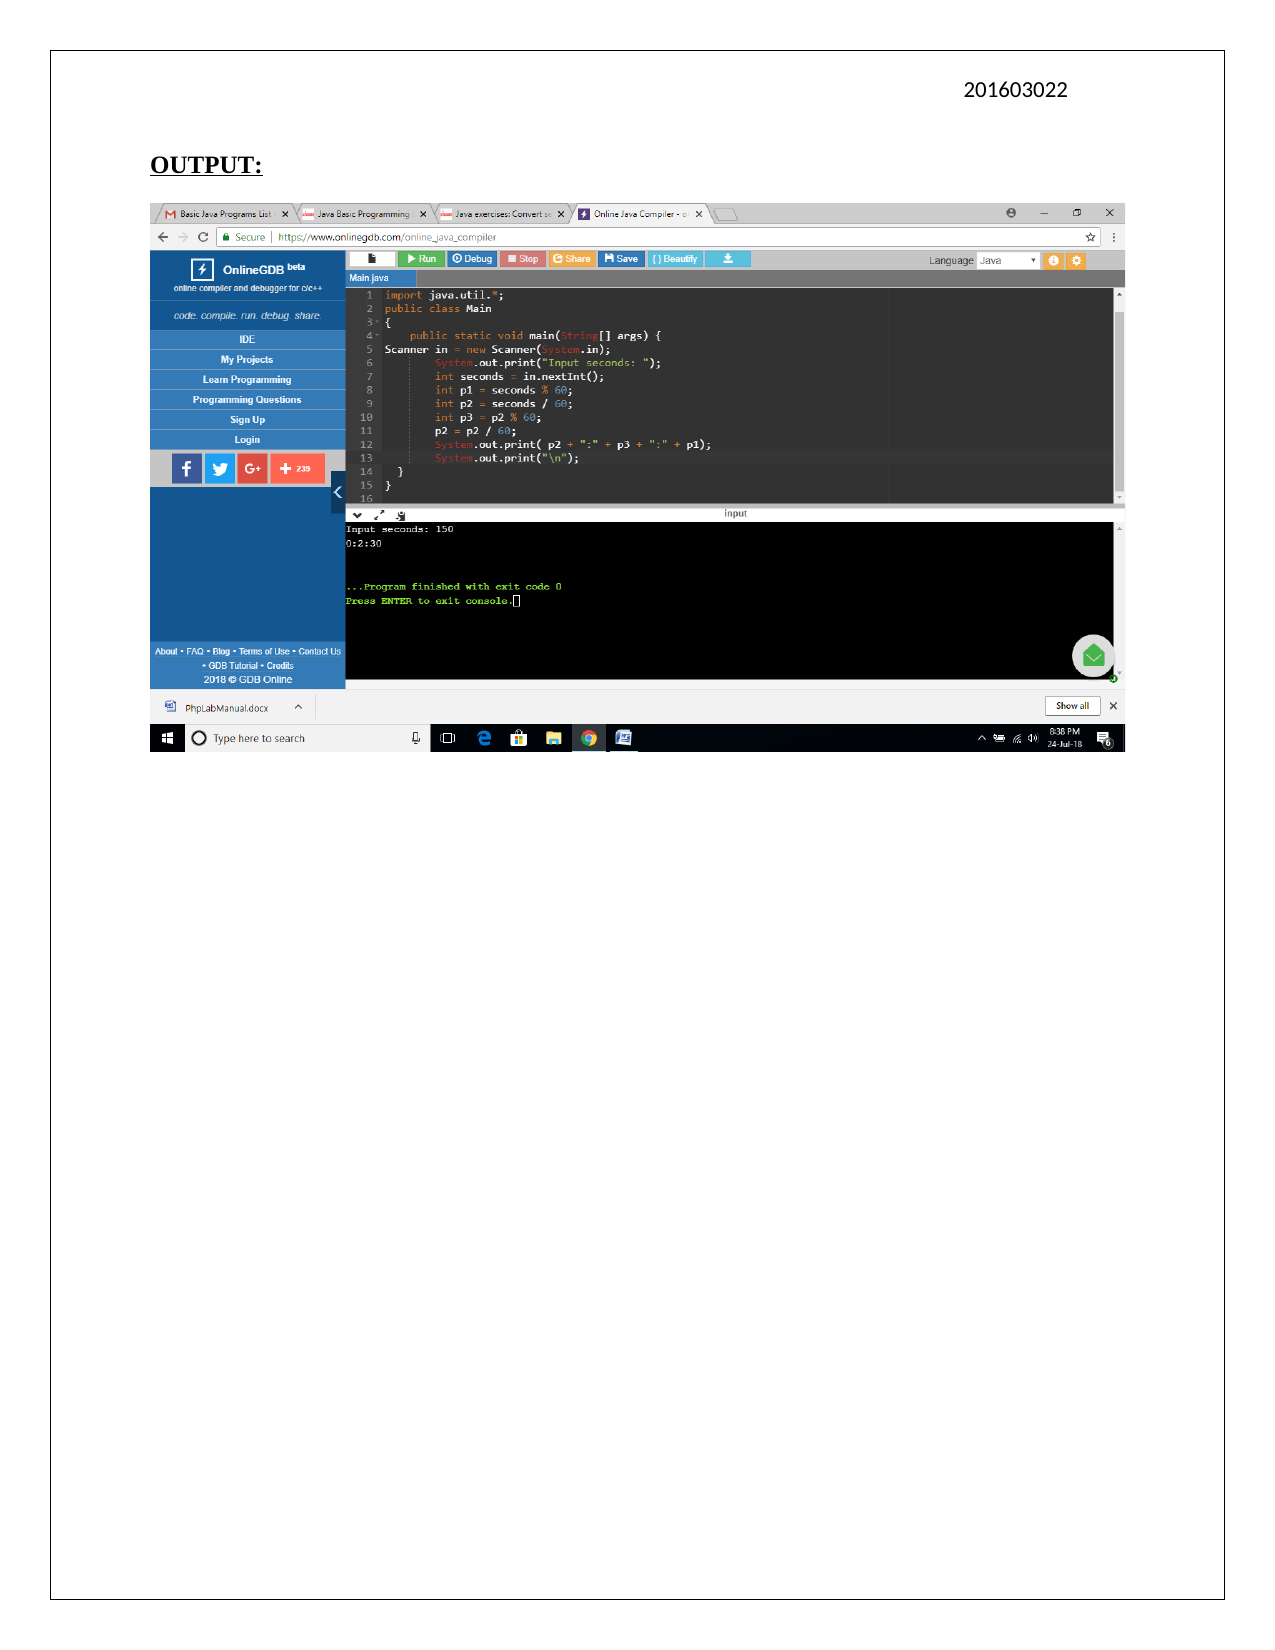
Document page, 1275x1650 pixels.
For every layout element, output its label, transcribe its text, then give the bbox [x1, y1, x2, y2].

text OUTPUT: [150, 150, 1125, 179]
picture [150, 203, 1125, 752]
